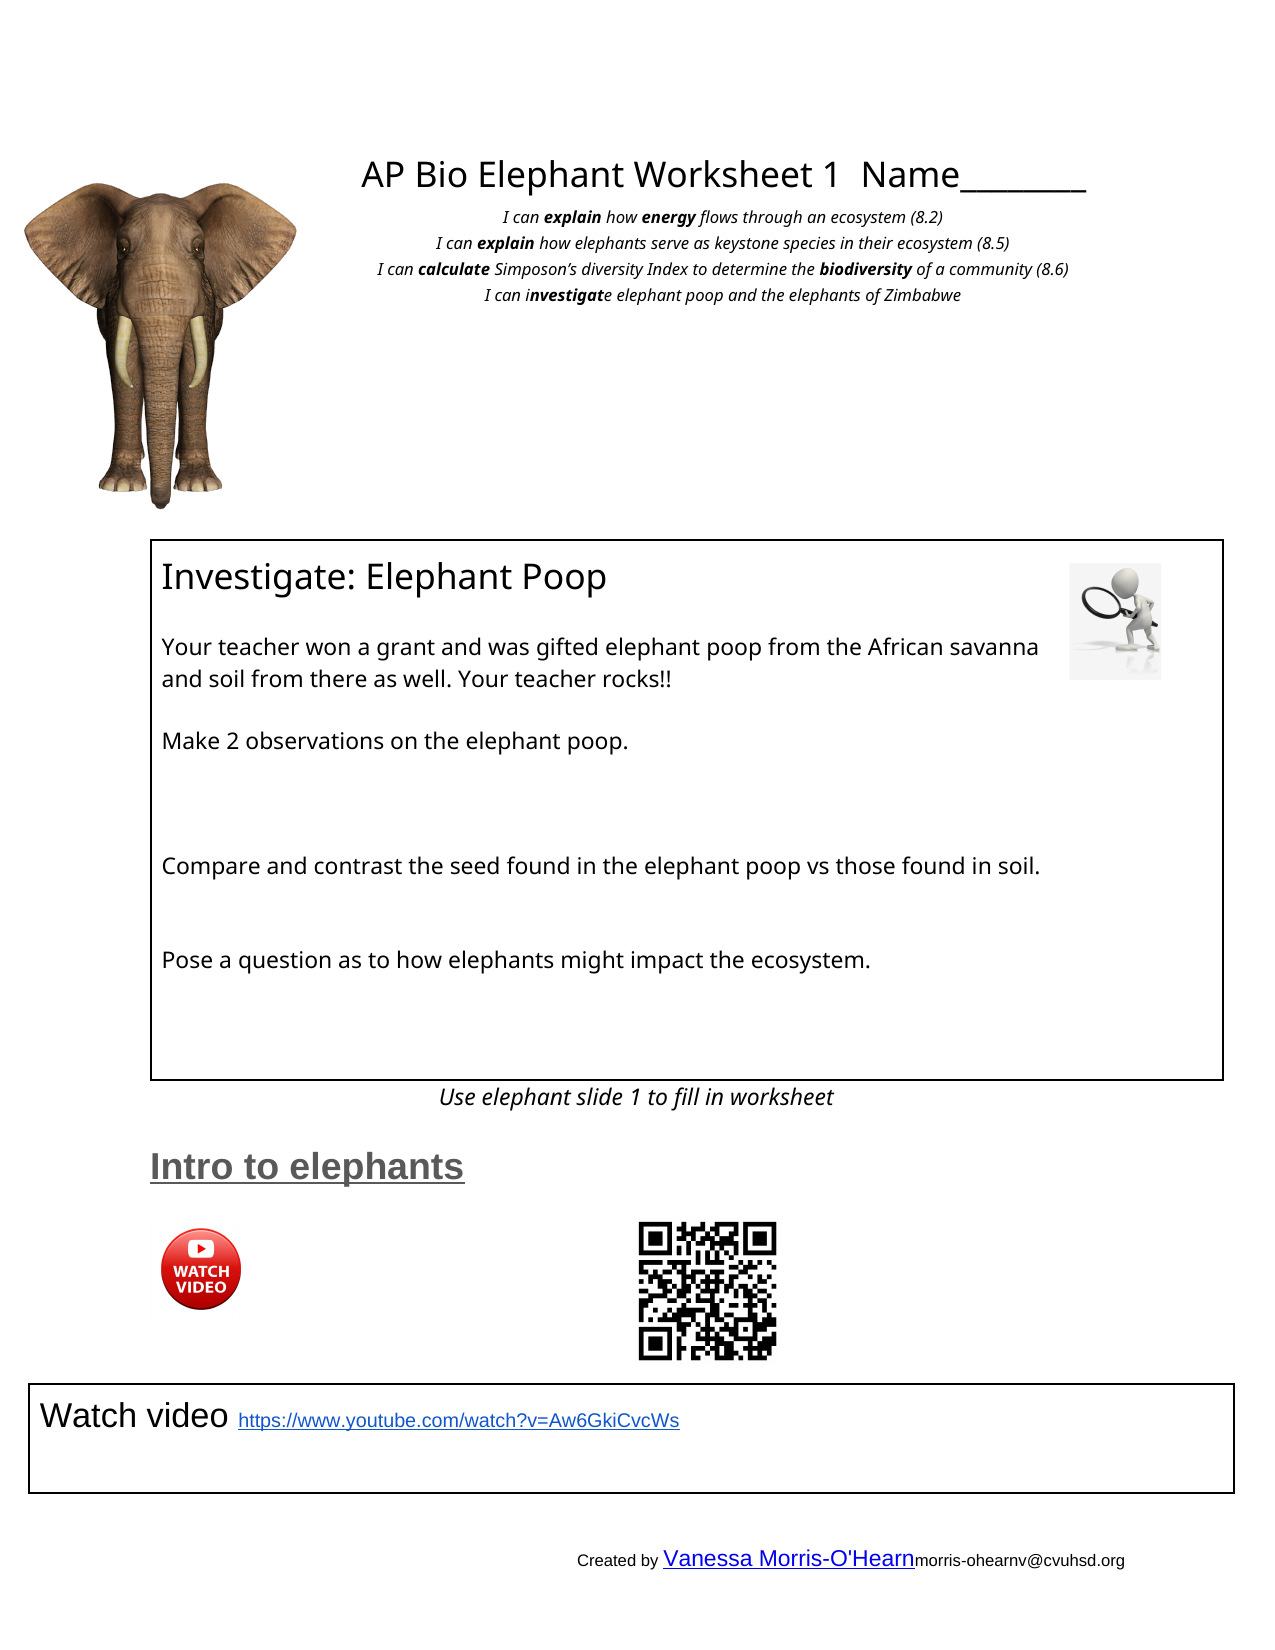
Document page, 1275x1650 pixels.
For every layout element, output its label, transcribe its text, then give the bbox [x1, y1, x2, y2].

text AP Bio Elephant Worksheet 1 Name________ [150, 150, 1125, 198]
picture [150, 1218, 252, 1320]
text I can explain how energy flows through an ecosystem (8.2) [304, 205, 1125, 228]
text I can investigate elephant poop and the elephants of Zimbabwe [304, 283, 1125, 306]
table_header Investigate: Elephant Poop Your teacher won a grant and was gifted elephant poop from the African savanna and soil from there as well. Your teacher rocks!! Make 2 observations on the elephant poop. Compare and contrast the seed found in the elephant poop vs those found in soil. Pose a question as to how elephants might impact the ecosystem. [152, 541, 1222, 1079]
picture [634, 1218, 781, 1365]
text I can explain how elephants serve as keystone species in their ecosystem (8.5) [304, 231, 1125, 254]
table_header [30, 1385, 1233, 1492]
text Intro to elephants [150, 1144, 1125, 1188]
picture [15, 168, 304, 521]
text I can calculate Simposon’s diversity Index to determine the biodiversity of a community (8.6) [304, 257, 1125, 280]
text Use elephant slide 1 to fill in worksheet [150, 1081, 1125, 1112]
picture [1069, 563, 1162, 680]
